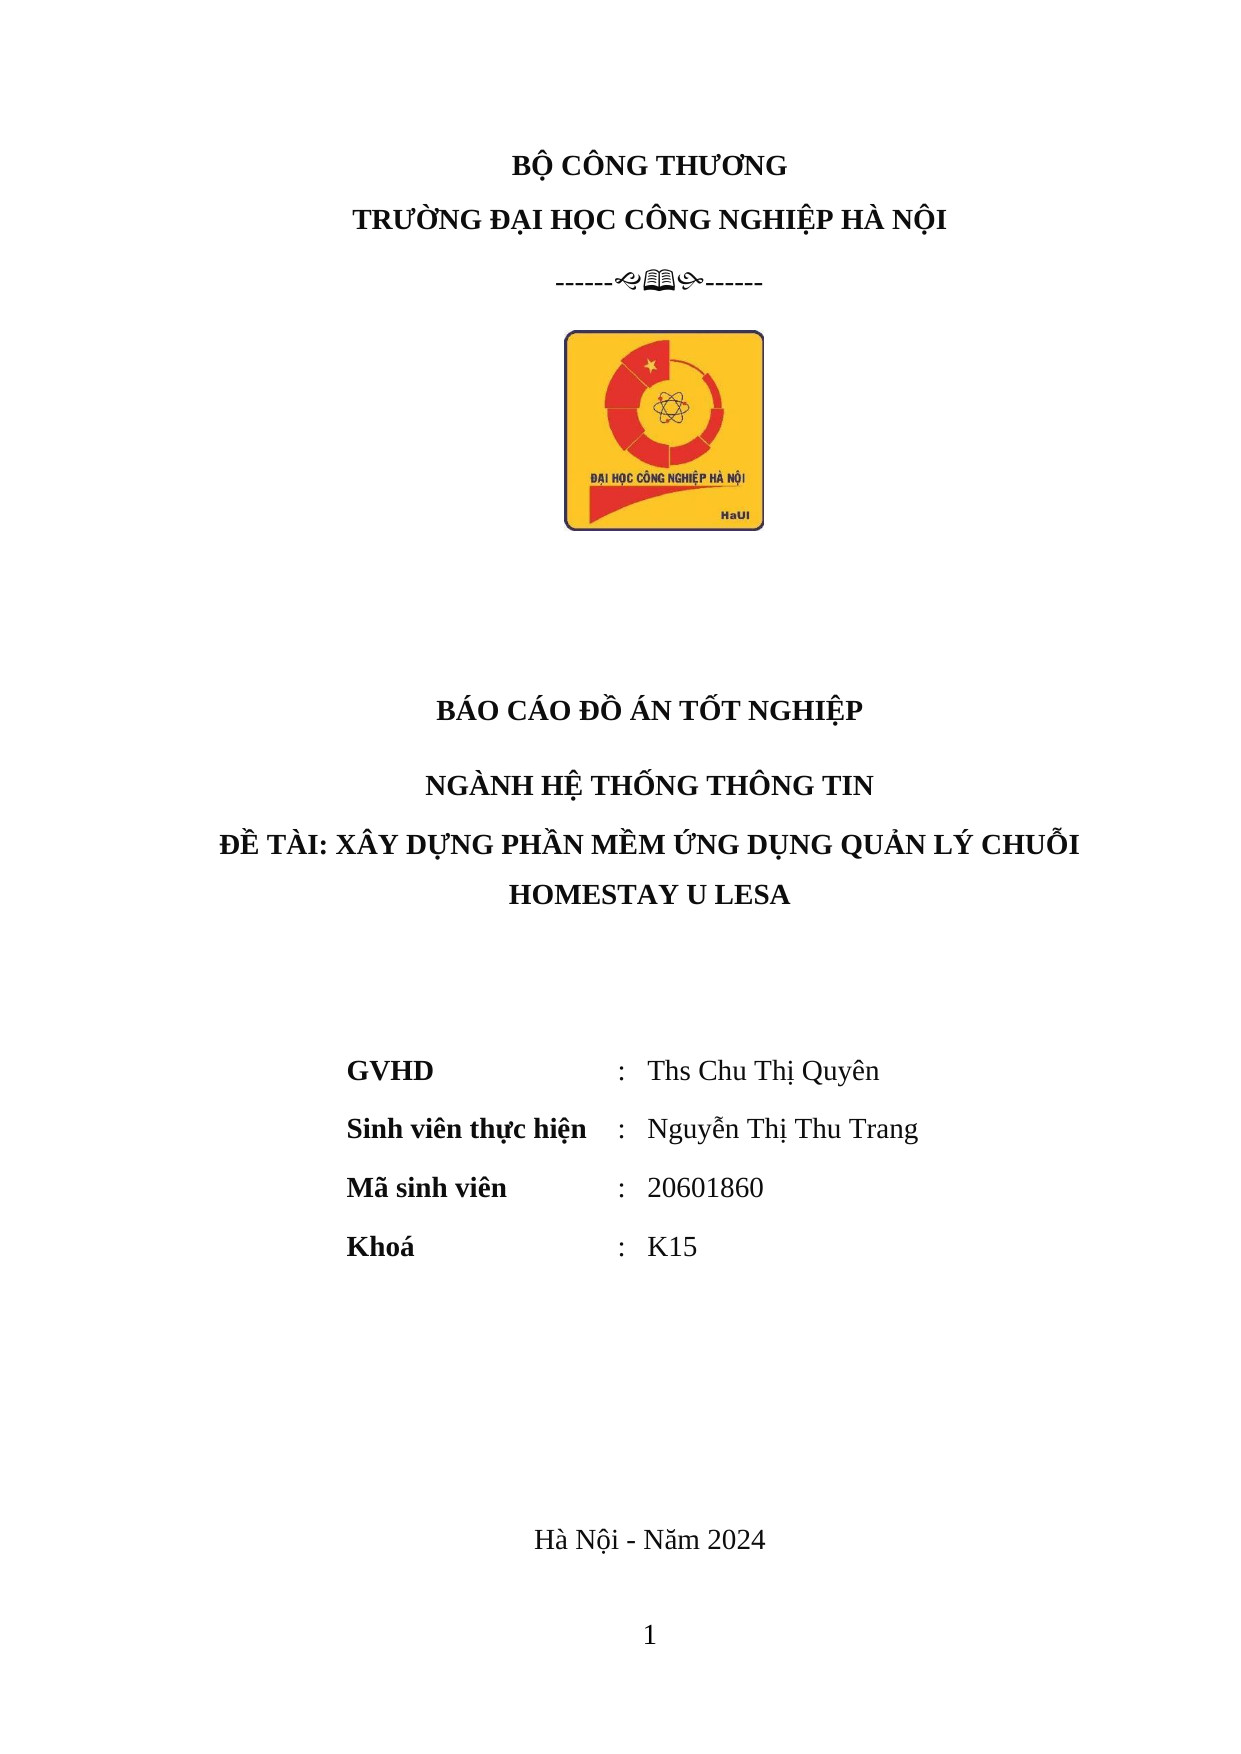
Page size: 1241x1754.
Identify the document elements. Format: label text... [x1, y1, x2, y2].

table_header GVHD [334, 1045, 606, 1103]
table_cell Nguyễn Thị Thu Trang [635, 1103, 1044, 1162]
table_header Ths Chu Thị Quyên [635, 1045, 1044, 1103]
table_cell 20601860 [635, 1162, 1044, 1220]
text Hà Nội - Năm 2024 [207, 1522, 1092, 1555]
table_cell K15 [635, 1220, 1044, 1279]
table_header : [606, 1045, 635, 1103]
text ------🙙🕮🙛------ [207, 261, 1092, 300]
text NGÀNH HỆ THỐNG THÔNG TIN [207, 768, 1092, 802]
text BỘ CÔNG THƯƠNG [207, 148, 1092, 181]
table_cell : [606, 1103, 635, 1162]
picture [564, 330, 764, 531]
table_cell Khoá [334, 1220, 606, 1279]
table_cell : [606, 1220, 635, 1279]
text ĐỀ TÀI: XÂY DỰNG PHẦN MỀM ỨNG DỤNG QUẢN LÝ CHUỖI HOMESTAY U LESA [207, 827, 1092, 911]
text TRƯỜNG ĐẠI HỌC CÔNG NGHIỆP HÀ NỘI [207, 202, 1092, 236]
table_cell Mã sinh viên [334, 1162, 606, 1220]
text BÁO CÁO ĐỒ ÁN TỐT NGHIỆP [207, 693, 1092, 726]
table_cell Sinh viên thực hiện [334, 1103, 606, 1162]
table_cell : [606, 1162, 635, 1220]
